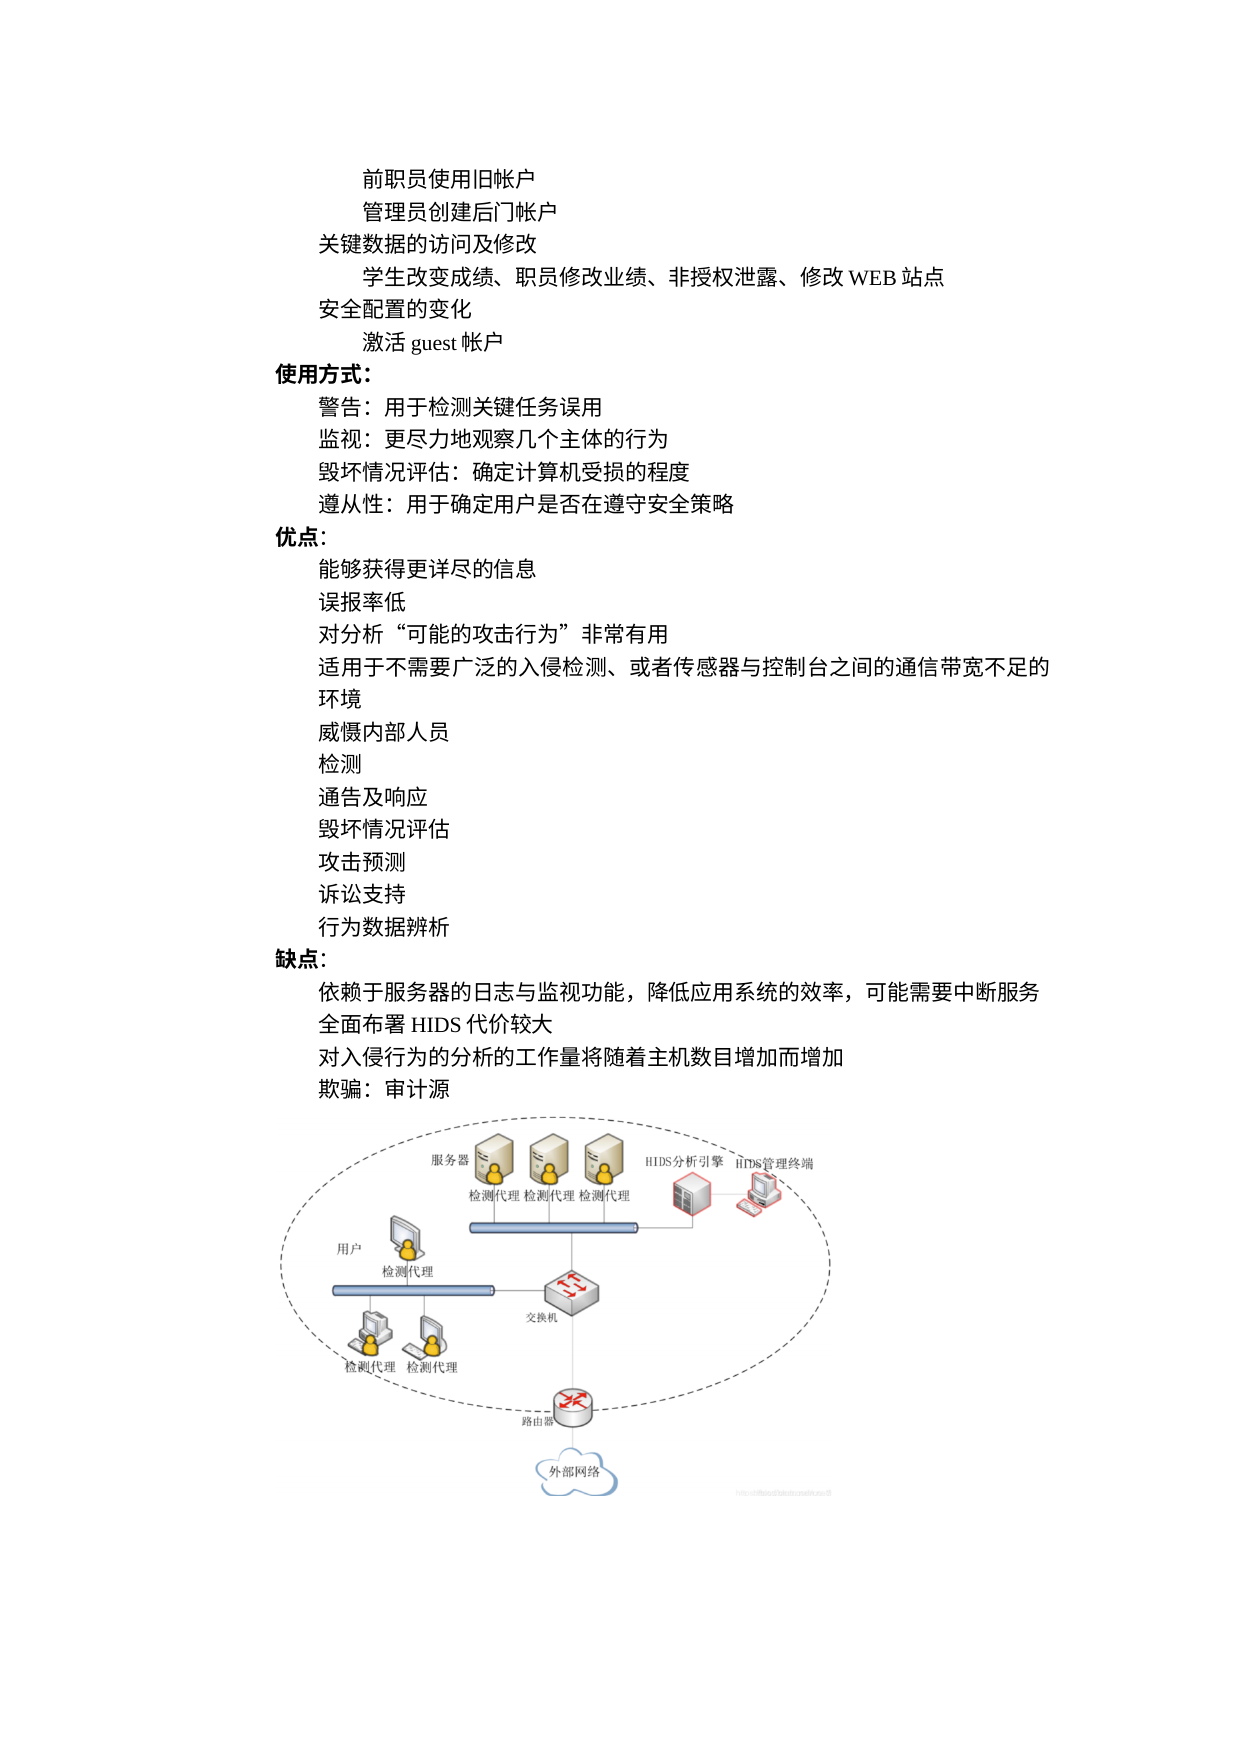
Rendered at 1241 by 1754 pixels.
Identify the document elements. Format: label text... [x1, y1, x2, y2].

text 威慑内部人员 [319, 714, 1053, 747]
picture [275, 1104, 832, 1496]
text 适用于不需要广泛的入侵检测、或者传感器与控制台之间的通信带宽不足的环境 [319, 649, 1053, 714]
text 遵从性：用于确定用户是否在遵守安全策略 [319, 487, 1053, 519]
text 学生改变成绩、职员修改业绩、非授权泄露、修改WEB站点 [319, 259, 1053, 292]
text 攻击预测 [319, 844, 1053, 877]
text 安全配置的变化 [275, 292, 1053, 324]
text 通告及响应 [319, 779, 1053, 812]
text 毁坏情况评估：确定计算机受损的程度 [319, 454, 1053, 487]
text 毁坏情况评估 [319, 812, 1053, 844]
text 诉讼支持 [319, 877, 1053, 909]
text 管理员创建后门帐户 [362, 194, 1053, 227]
text 前职员使用旧帐户 [362, 162, 1053, 194]
text 关键数据的访问及修改 [275, 227, 1053, 259]
text 激活guest帐户 [319, 324, 1053, 357]
text 能够获得更详尽的信息 [275, 552, 1053, 584]
text 警告：用于检测关键任务误用 [319, 389, 1053, 422]
text 误报率低 [319, 584, 1053, 617]
text 欺骗：审计源 [319, 1072, 1053, 1104]
text 依赖于服务器的日志与监视功能，降低应用系统的效率，可能需要中断服务 [319, 974, 1053, 1007]
text 缺点： [187, 942, 1053, 974]
text 检测 [319, 747, 1053, 779]
text 监视：更尽力地观察几个主体的行为 [319, 422, 1053, 454]
text 优点： [275, 519, 1053, 552]
text 使用方式： [187, 357, 1053, 389]
text 对分析“可能的攻击行为”非常有用 [319, 617, 1053, 649]
text 行为数据辨析 [319, 909, 1053, 942]
text 全面布署HIDS代价较大 [319, 1007, 1053, 1039]
text 对入侵行为的分析的工作量将随着主机数目增加而增加 [319, 1039, 1053, 1072]
